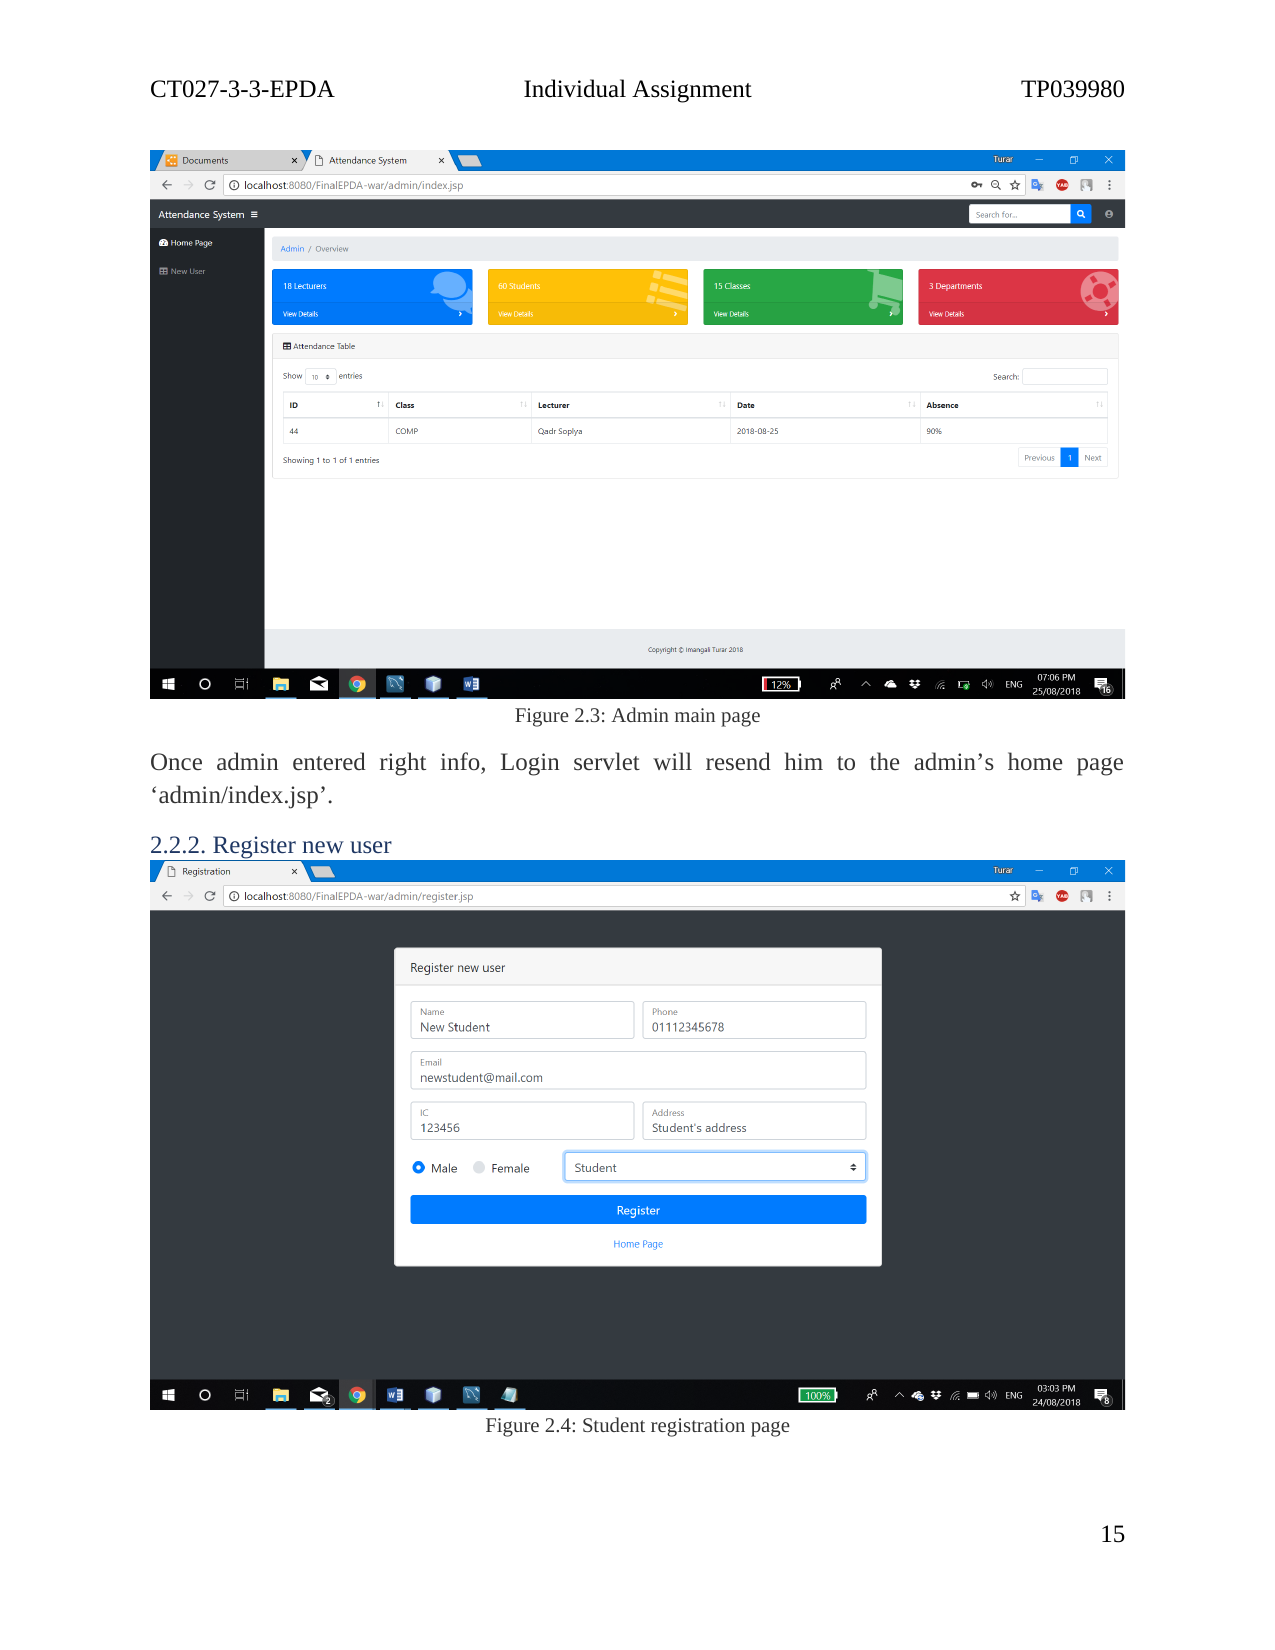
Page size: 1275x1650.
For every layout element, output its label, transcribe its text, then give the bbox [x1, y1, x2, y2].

text Once admin entered right info, Login servlet will resend him to the admin’s home page ‘admin/index.jsp’. [150, 747, 1125, 809]
picture [150, 150, 1125, 699]
text Figure 2.4: Student registration page [150, 1413, 1125, 1437]
text Figure 2.3: Admin main page [150, 703, 1125, 727]
picture [150, 860, 1125, 1410]
subtitle 2.2.2. Register new user [150, 830, 1125, 858]
